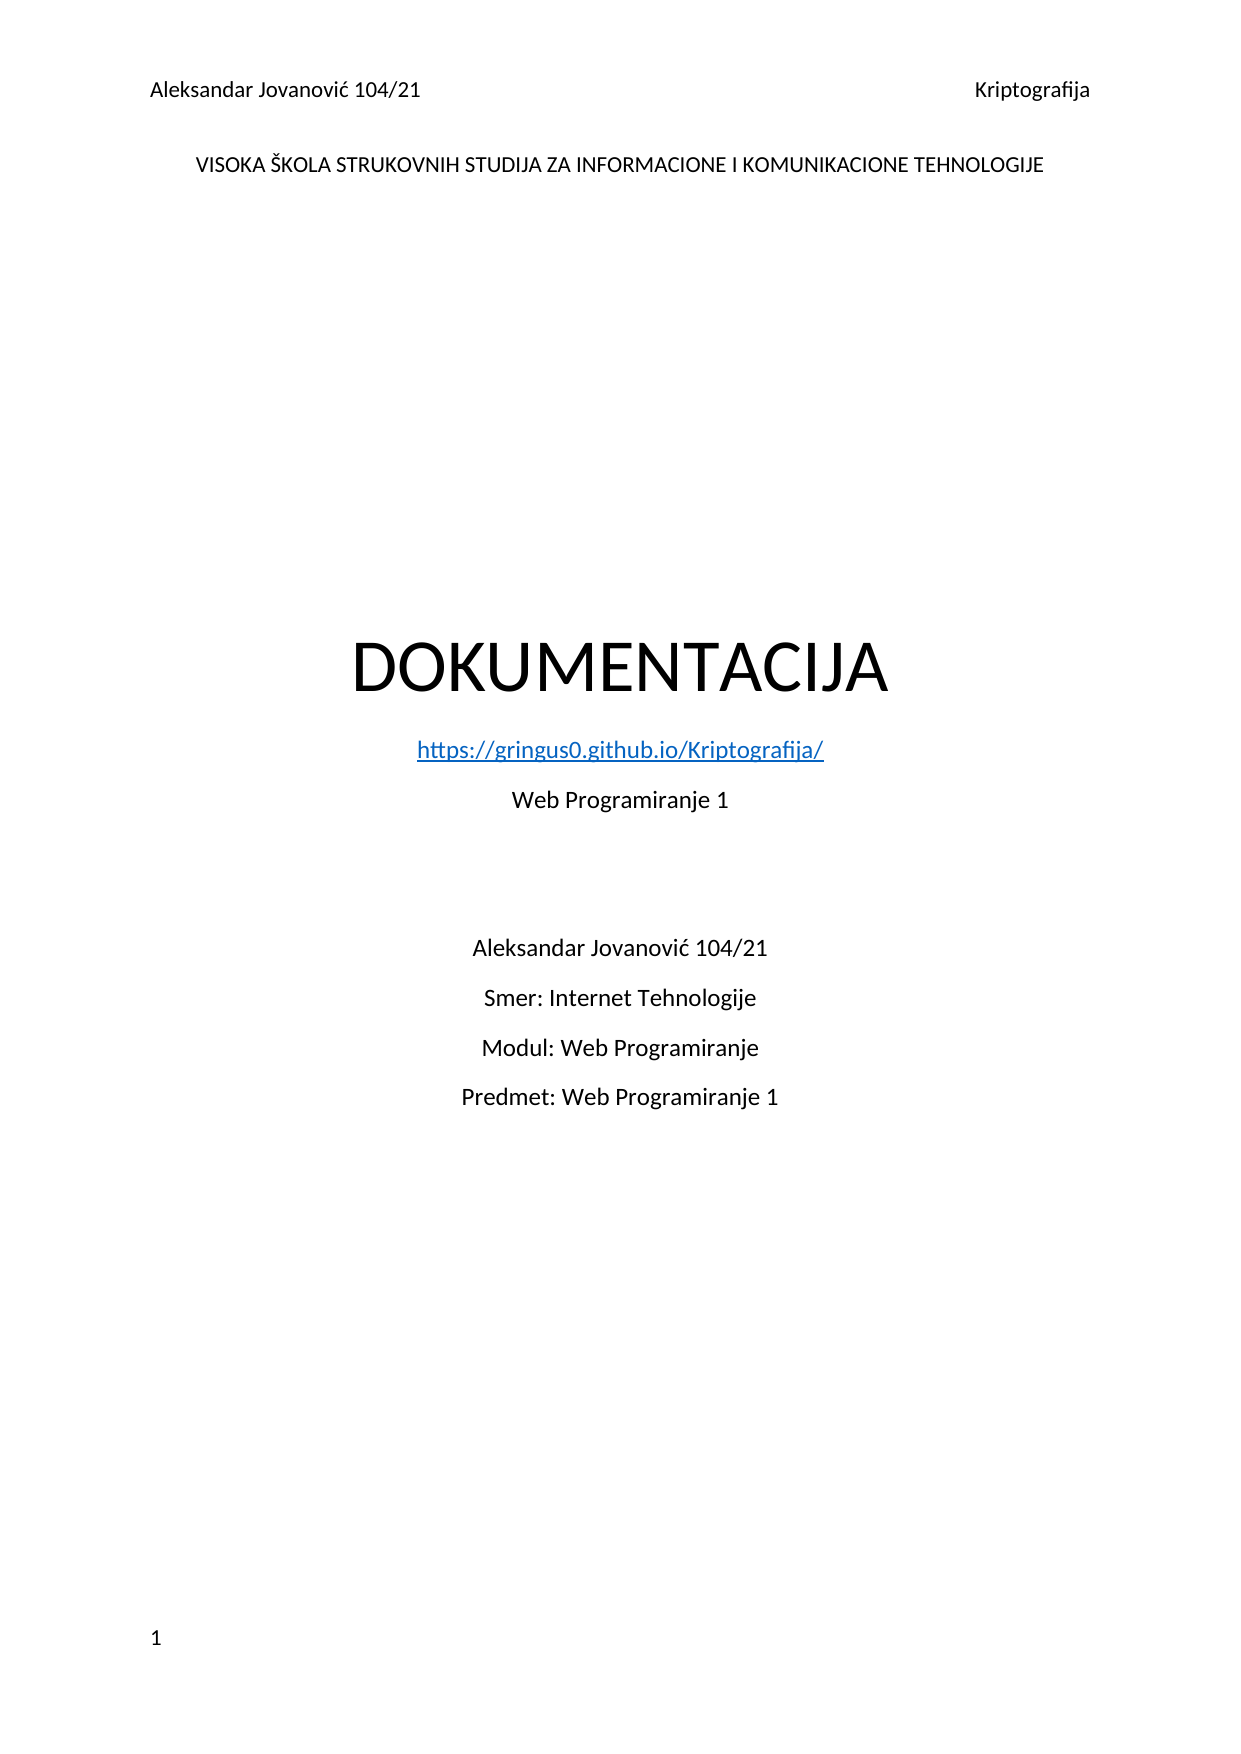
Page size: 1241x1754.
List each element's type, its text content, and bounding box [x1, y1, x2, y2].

text VISOKA ŠKOLA STRUKOVNIH STUDIJA ZA INFORMACIONE I KOMUNIKACIONE TEHNOLOGIJE [150, 150, 1090, 178]
text DOKUMENTACIJA [150, 619, 1090, 710]
text Web Programiranje 1 [150, 784, 1090, 814]
text Smer: Internet Tehnologije [150, 982, 1090, 1013]
text Aleksandar Jovanović 104/21 [150, 933, 1090, 963]
text https://gringus0.github.io/Kriptografija/ [150, 734, 1090, 765]
text Modul: Web Programiranje [150, 1032, 1090, 1062]
text Predmet: Web Programiranje 1 [150, 1081, 1090, 1112]
